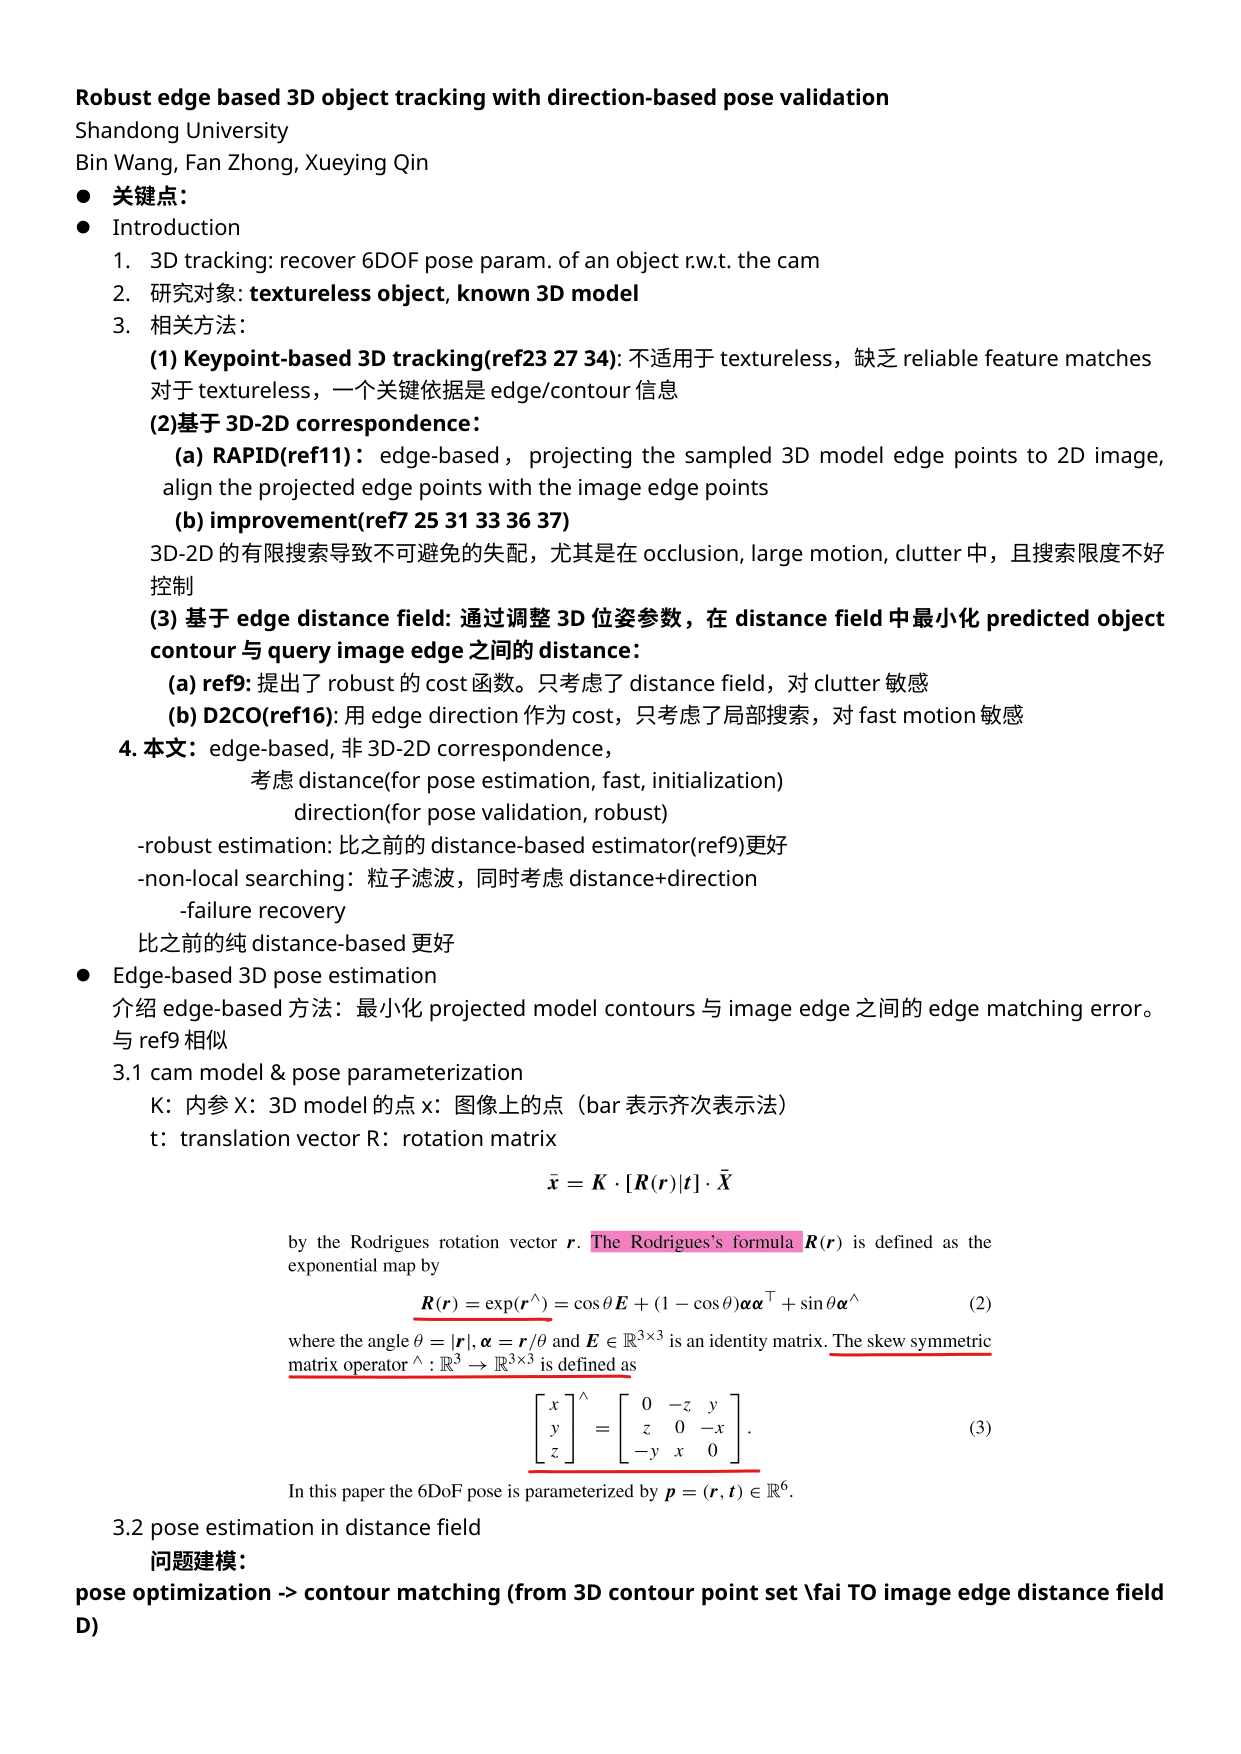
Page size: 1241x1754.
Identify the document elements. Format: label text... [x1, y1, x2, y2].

list 介绍edge-based方法：最小化projected model contours与image edge之间的edge matching error。与ref9相似 [112, 991, 1165, 1056]
list K：内参 X：3D model的点 x：图像上的点（bar表示齐次表示法） [150, 1088, 1165, 1121]
text 4. 本文：edge-based, 非3D-2D correspondence， [75, 731, 1165, 763]
text Robust edge based 3D object tracking with direction-based pose validation [75, 81, 1165, 113]
list 3D-2D的有限搜索导致不可避免的失配，尤其是在occlusion, large motion, clutter中，且搜索限度不好控制 [150, 536, 1165, 601]
list Introduction [75, 211, 1165, 243]
list (1) Keypoint-based 3D tracking(ref23 27 34): 不适用于textureless，缺乏reliable feature matches [150, 341, 1165, 373]
list 研究对象: textureless object, known 3D model [112, 276, 1165, 308]
text (2)基于3D-2D correspondence： [106, 406, 1165, 438]
list Edge-based 3D pose estimation [75, 958, 1165, 991]
text -robust estimation: 比之前的distance-based estimator(ref9)更好 [75, 828, 1165, 861]
text Shandong University [75, 113, 1165, 146]
text pose optimization -> contour matching (from 3D contour point set \fai TO image edge distance field D) [75, 1576, 1165, 1641]
text -non-local searching：粒子滤波，同时考虑distance+direction [75, 861, 1165, 893]
list 相关方法： [112, 308, 1165, 341]
text 考虑distance(for pose estimation, fast, initialization) [75, 763, 1165, 796]
text 对于textureless，一个关键依据是edge/contour信息 [106, 373, 1165, 406]
list 关键点： [75, 178, 1165, 211]
picture [278, 1218, 999, 1506]
picture [533, 1153, 745, 1211]
list 3D tracking: recover 6DOF pose param. of an object r.w.t. the cam [112, 243, 1165, 276]
list (a) RAPID(ref11)：edge-based，projecting the sampled 3D model edge points to 2D image, align the projected edge points with the image edge points [162, 438, 1165, 503]
text 比之前的纯distance-based更好 [75, 926, 1165, 958]
list 问题建模： [150, 1543, 1165, 1576]
text -failure recovery [75, 893, 1165, 926]
list pose estimation in distance field [112, 1511, 1165, 1543]
list (b) D2CO(ref16): 用edge direction作为cost，只考虑了局部搜索，对fast motion敏感 [150, 698, 1165, 731]
list t：translation vector R：rotation matrix [150, 1121, 1165, 1153]
list (b) improvement(ref7 25 31 33 36 37) [162, 503, 1165, 536]
list (a) ref9: 提出了robust的cost函数。只考虑了distance field，对clutter敏感 [150, 666, 1165, 698]
list cam model & pose parameterization [112, 1056, 1165, 1088]
list (3) 基于edge distance field: 通过调整3D位姿参数，在distance field中最小化predicted object contour与query image edge之间的distance： [150, 601, 1165, 666]
text direction(for pose validation, robust) [206, 796, 1165, 828]
text Bin Wang, Fan Zhong, Xueying Qin [75, 146, 1165, 178]
